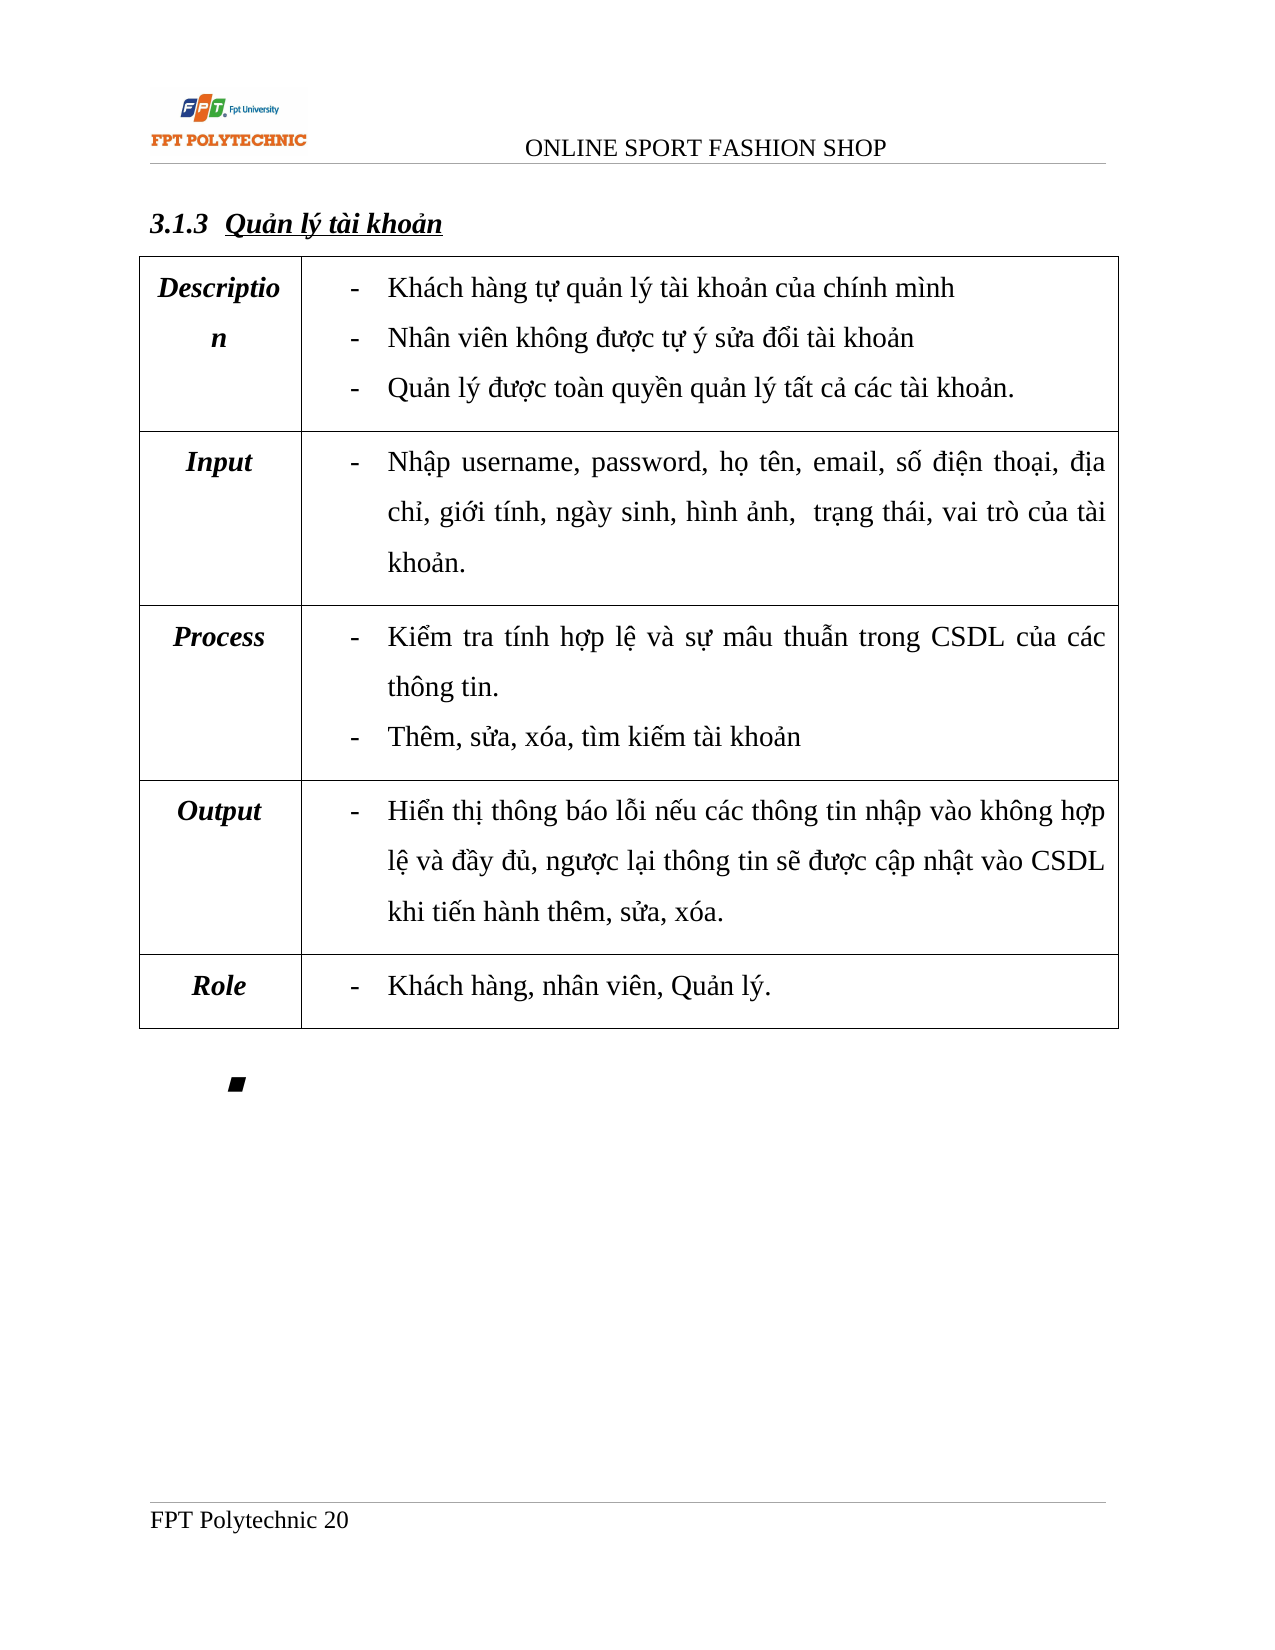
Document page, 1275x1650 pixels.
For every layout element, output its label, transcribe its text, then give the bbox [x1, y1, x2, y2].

table_cell Hiển thị thông báo lỗi nếu các thông tin nhập vào không hợp lệ và đầy đủ, ngược lại thông tin sẽ được cập nhật vào CSDL khi tiến hành thêm, sửa, xóa. [302, 781, 1118, 954]
subtitle Quản lý tài khoản [150, 206, 1106, 239]
table_cell Output [140, 781, 301, 954]
table_header Description [140, 257, 301, 431]
table_cell Khách hàng, nhân viên, Quản lý. [302, 955, 1118, 1028]
table_cell Input [140, 432, 301, 605]
table_cell Role [140, 955, 301, 1028]
table_header Khách hàng tự quản lý tài khoản của chính mình Nhân viên không được tự ý sửa đổi tài khoản Quản lý được toàn quyền quản lý tất cả các tài khoản. [302, 257, 1118, 431]
table_cell Nhập username, password, họ tên, email, số điện thoại, địa chỉ, giới tính, ngày sinh, hình ảnh, trạng thái, vai trò của tài khoản. [302, 432, 1118, 605]
table_cell Process [140, 606, 301, 779]
picture [150, 87, 309, 156]
table_cell Kiểm tra tính hợp lệ và sự mâu thuẫn trong CSDL của các thông tin. Thêm, sửa, xóa, tìm kiếm tài khoản [302, 606, 1118, 779]
